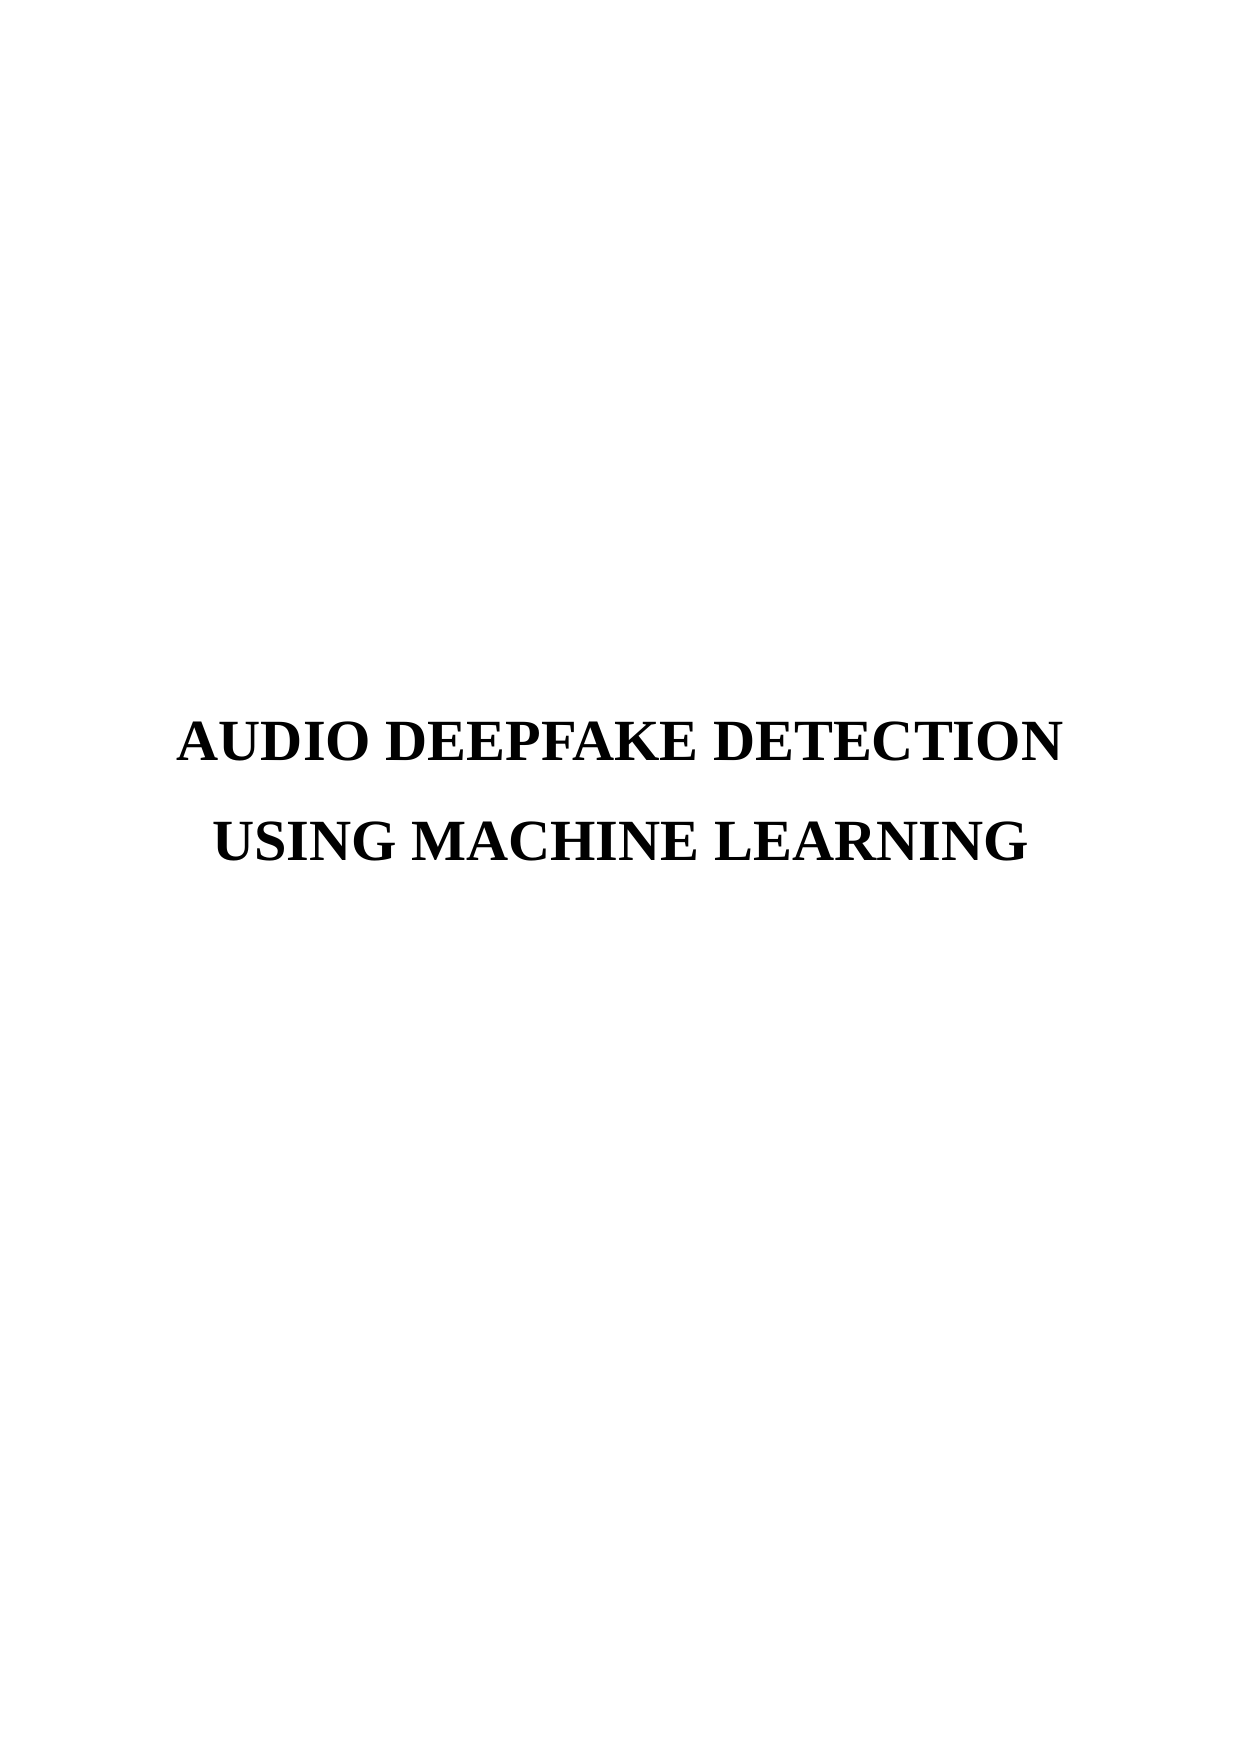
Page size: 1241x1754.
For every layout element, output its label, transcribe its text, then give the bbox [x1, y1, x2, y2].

text AUDIO DEEPFAKE DETECTION USING MACHINE LEARNING [150, 705, 1090, 873]
